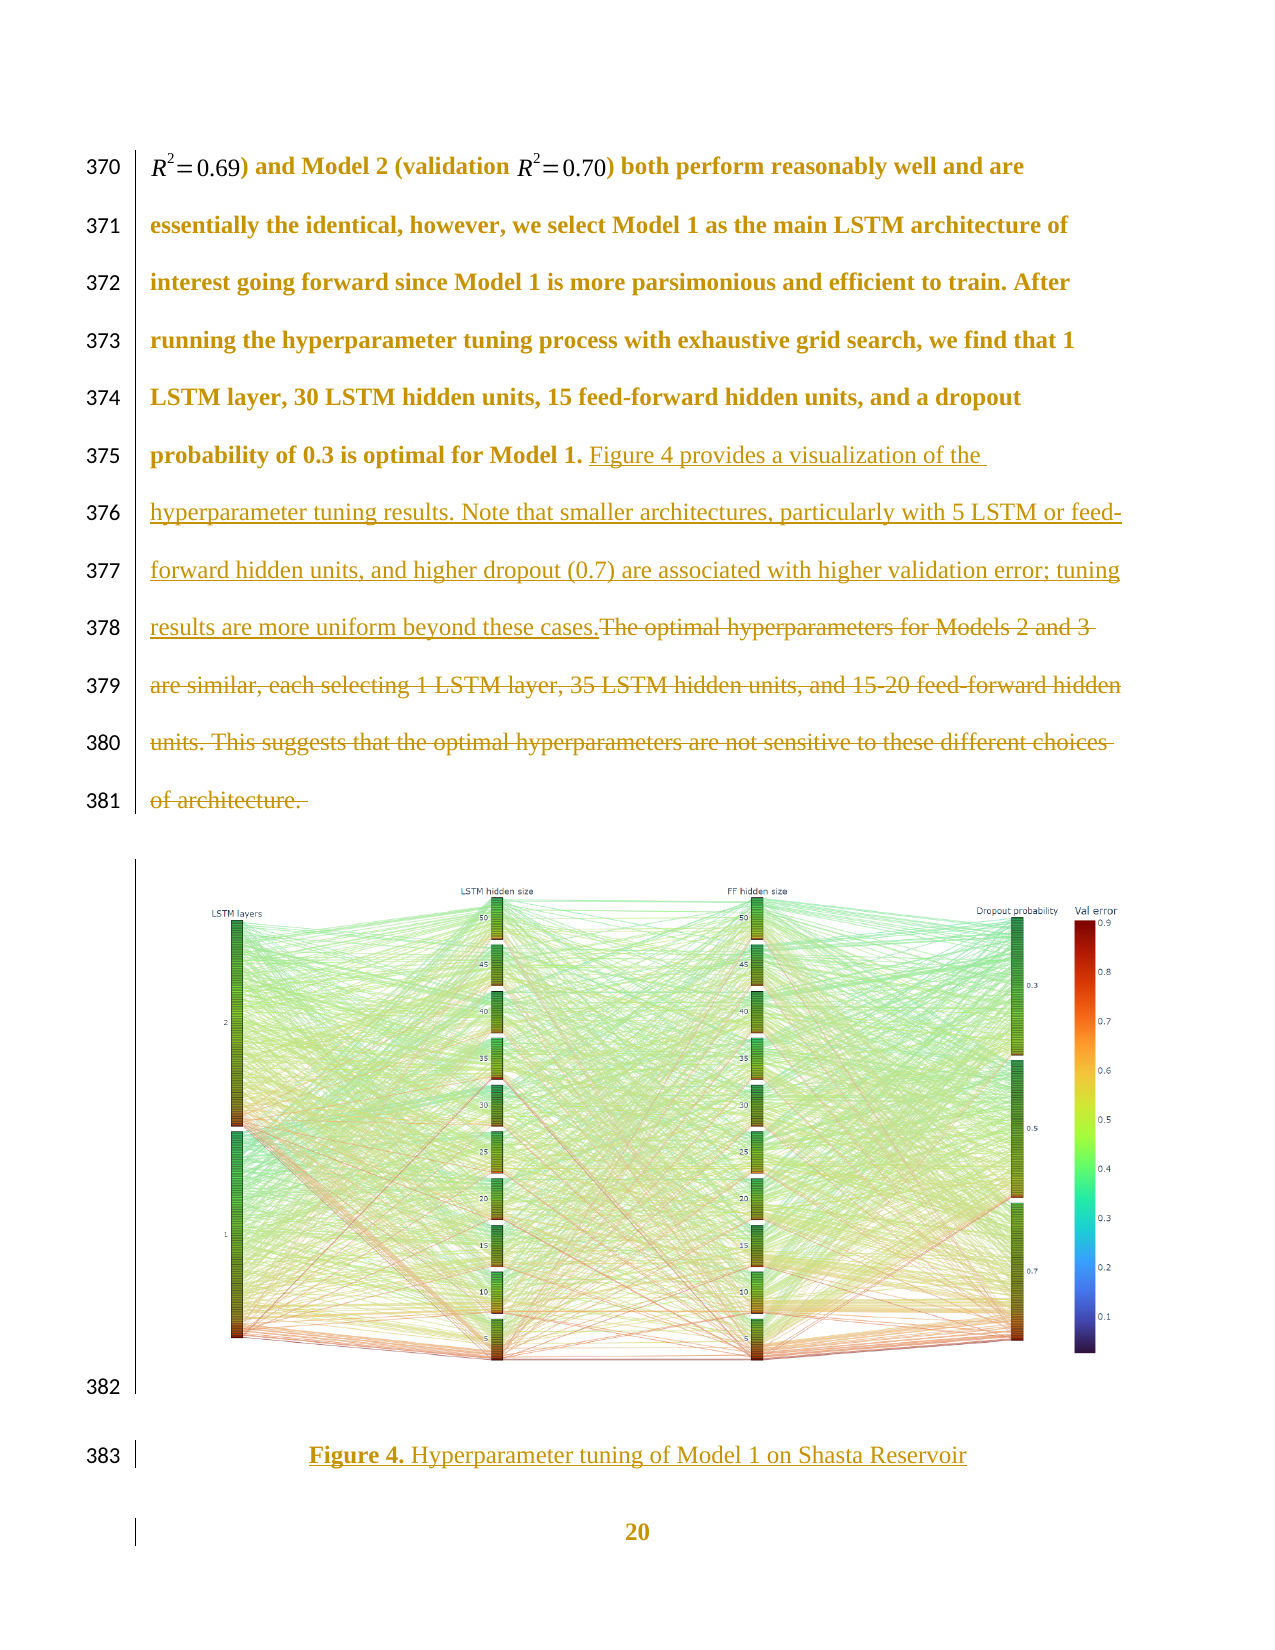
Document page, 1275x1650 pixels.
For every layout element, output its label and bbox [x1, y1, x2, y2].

picture [150, 859, 1125, 1395]
text [150, 150, 1125, 814]
